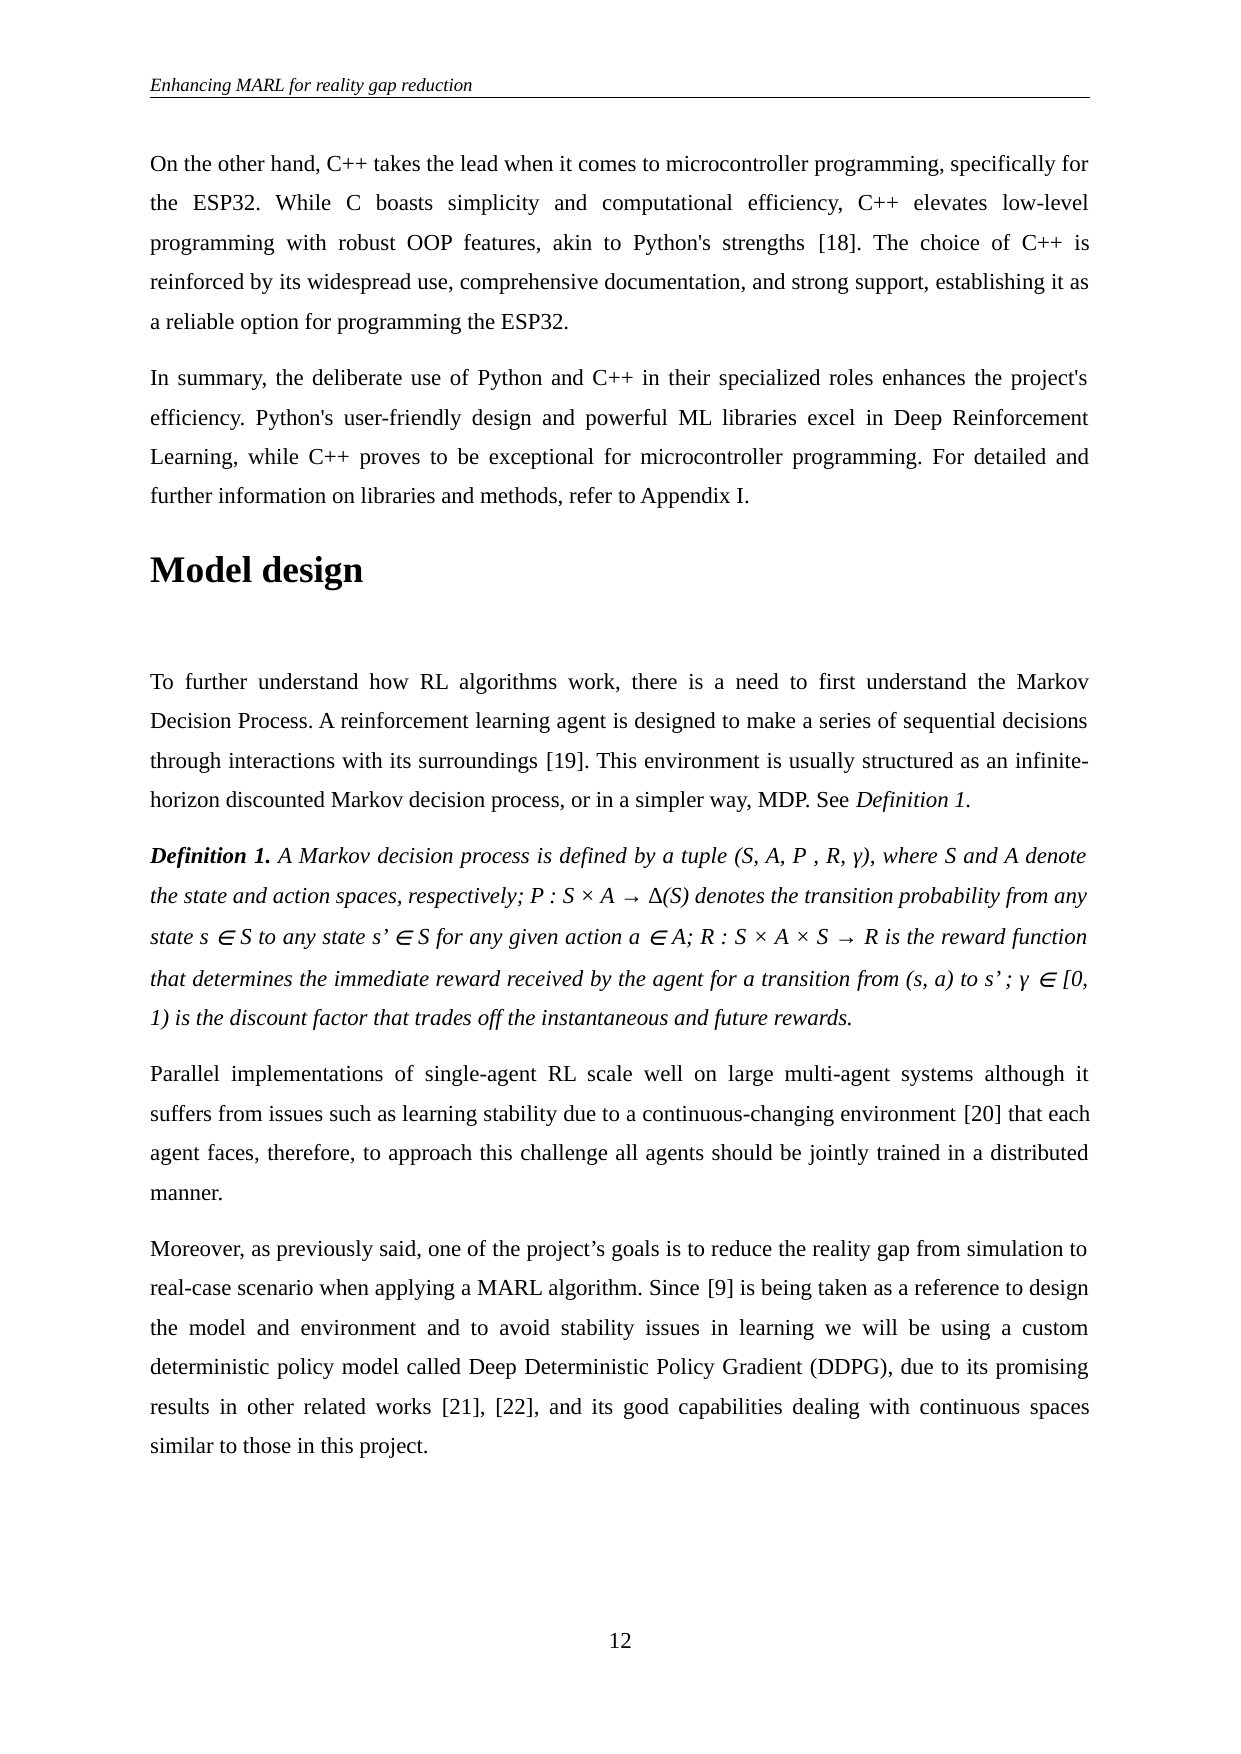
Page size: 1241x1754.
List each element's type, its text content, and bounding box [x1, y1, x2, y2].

text Parallel implementations of single-agent RL scale well on large multi-agent systems although it suffers from issues such as learning stability due to a continuous-changing environment [20] that each agent faces, therefore, to approach this challenge all agents should be jointly trained in a distributed manner. [150, 1060, 1090, 1205]
text In summary, the deliberate use of Python and C++ in their specialized roles enhances the project's efficiency. Python's user-friendly design and powerful ML libraries excel in Deep Reinforcement Learning, while C++ proves to be exceptional for microcontroller programming. For detailed and further information on libraries and methods, refer to Appendix I. [150, 364, 1090, 509]
text Moreover, as previously said, one of the project’s goals is to reduce the reality gap from simulation to real-case scenario when applying a MARL algorithm. Since [9] is being taken as a reference to design the model and environment and to avoid stability issues in learning we will be using a custom deterministic policy model called Deep Deterministic Policy Gradient (DDPG), due to its promising results in other related works [21], [22], and its good capabilities dealing with continuous spaces similar to those in this project. [150, 1235, 1090, 1459]
text To further understand how RL algorithms work, there is a need to first understand the Markov Decision Process. A reinforcement learning agent is designed to make a series of sequential decisions through interactions with its surroundings [19]. This environment is usually structured as an infinite-horizon discounted Markov decision process, or in a simpler way, MDP. See Definition 1. [150, 668, 1090, 813]
text Definition 1. A Markov decision process is defined by a tuple (S, A, P , R, γ), where S and A denote the state and action spaces, respectively; P : S × A → ∆(S) denotes the transition probability from any state s ∈ S to any state s’ ∈ S for any given action a ∈ A; R : S × A × S → R is the reward function that determines the immediate reward received by the agent for a transition from (s, a) to s’ ; γ ∈ [0, 1) is the discount factor that trades off the instantaneous and future rewards. [150, 842, 1090, 1031]
text On the other hand, C++ takes the lead when it comes to microcontroller programming, specifically for the ESP32. While C boasts simplicity and computational efficiency, C++ elevates low-level programming with robust OOP features, akin to Python's strengths [18]. The choice of C++ is reinforced by its widespread use, comprehensive documentation, and strong support, establishing it as a reliable option for programming the ESP32. [150, 150, 1090, 334]
subtitle Model design [150, 547, 1090, 590]
